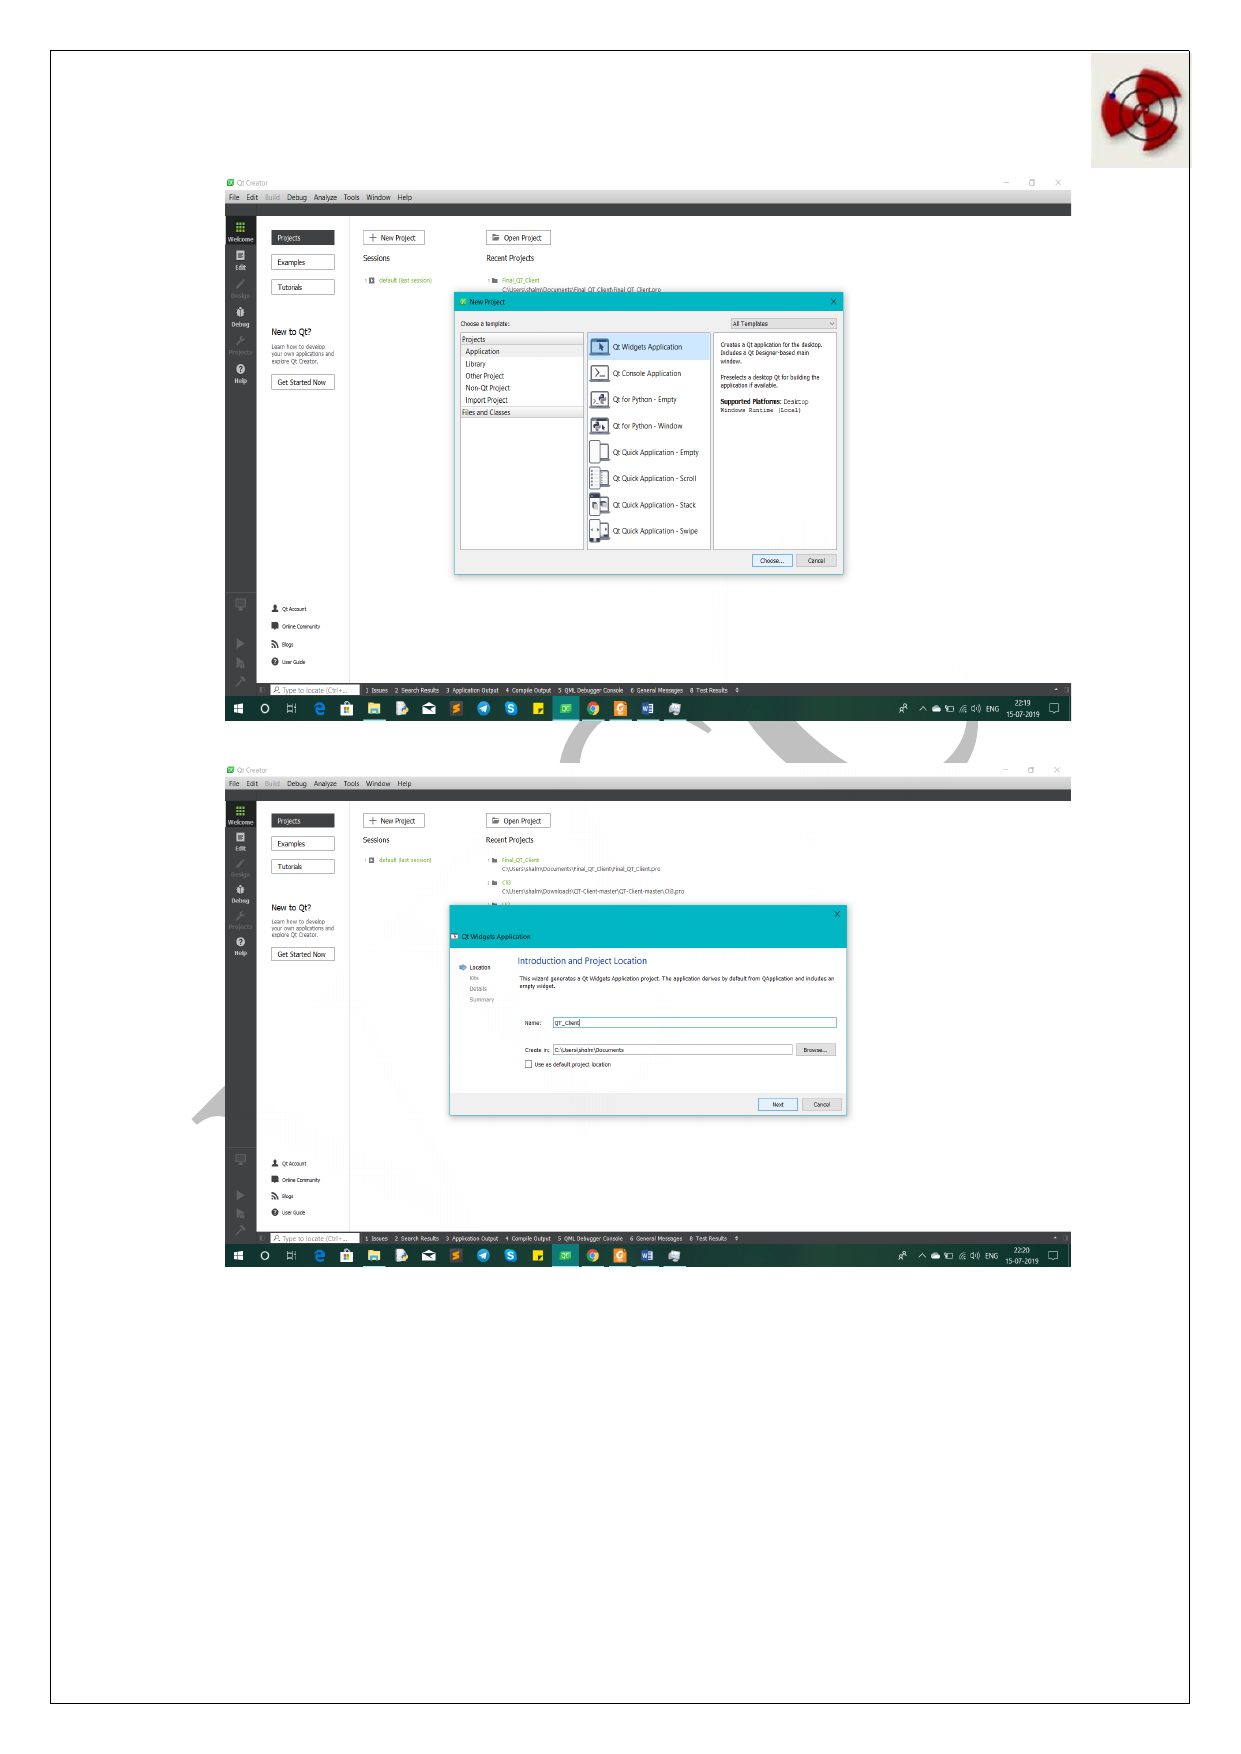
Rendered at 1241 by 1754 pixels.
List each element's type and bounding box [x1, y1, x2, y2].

picture [225, 763, 1071, 1267]
picture [1091, 53, 1189, 168]
picture [225, 175, 1072, 721]
